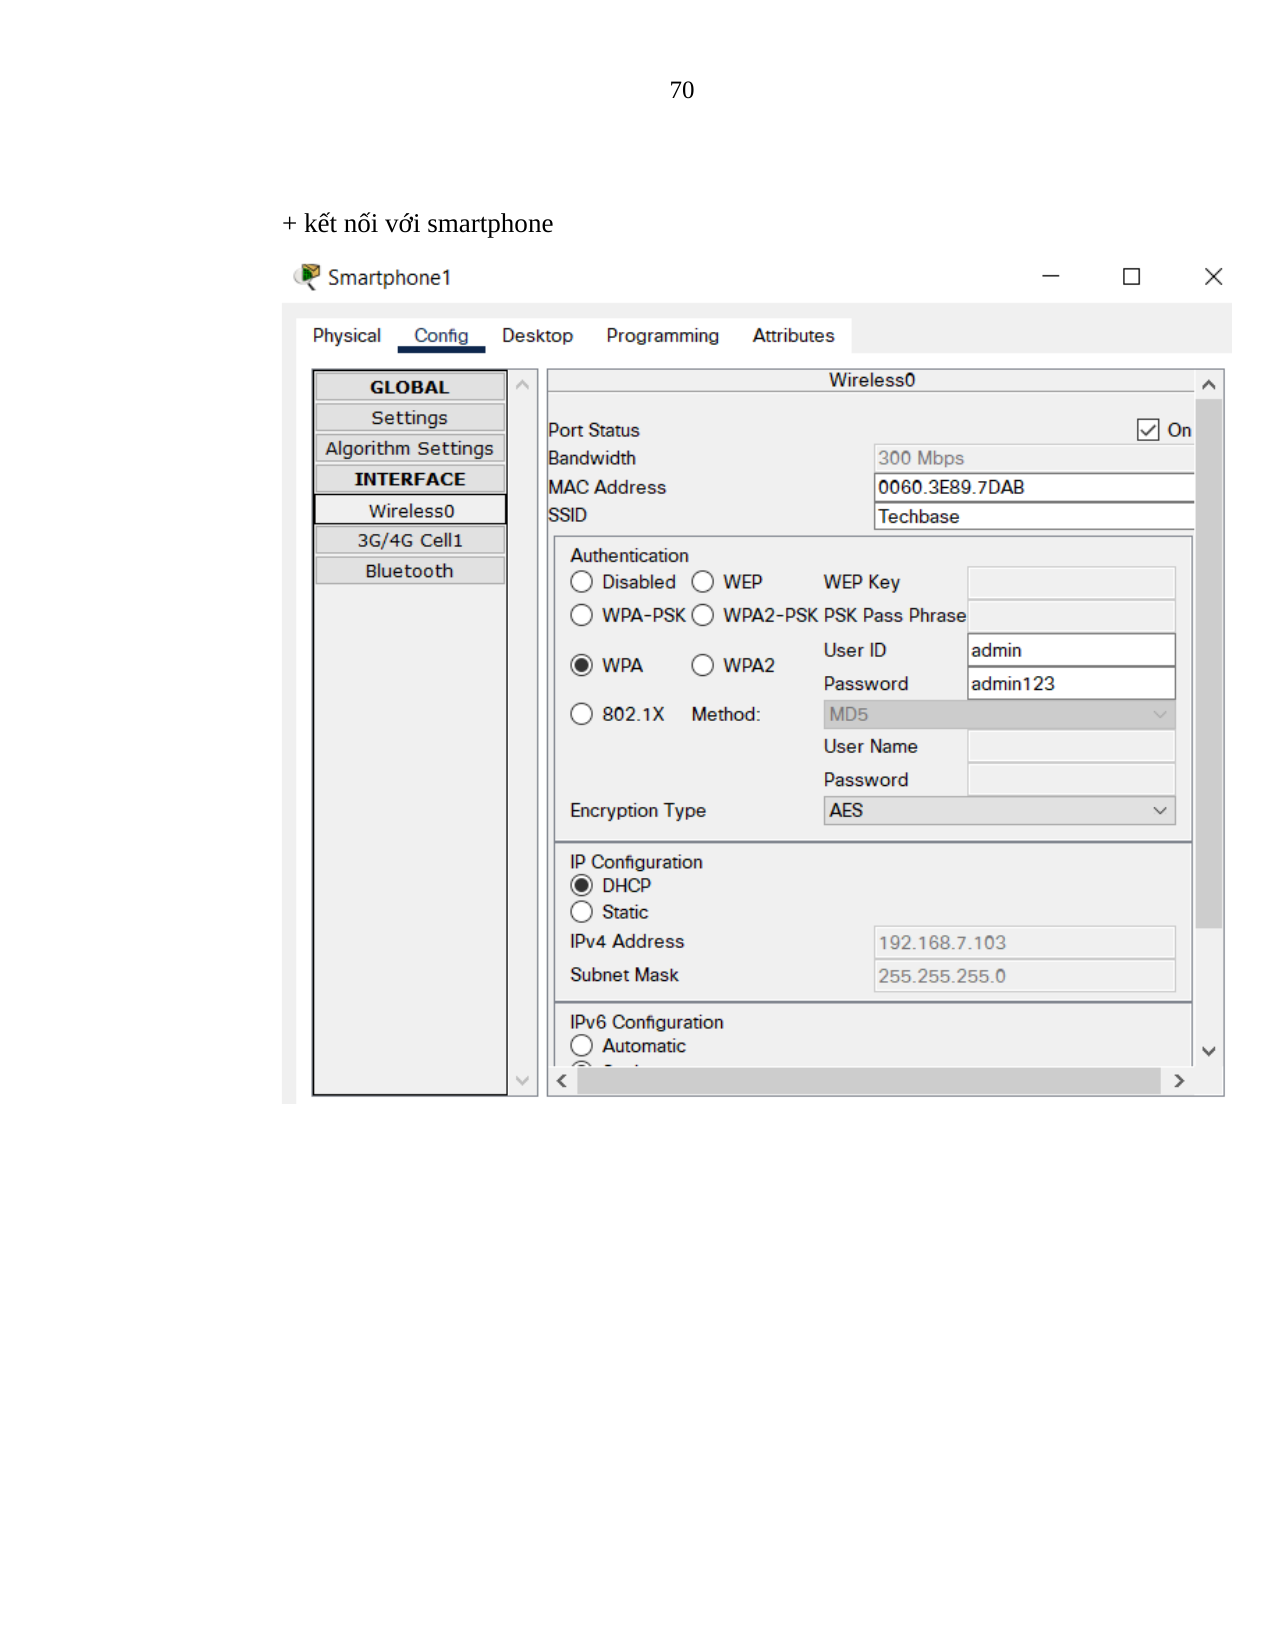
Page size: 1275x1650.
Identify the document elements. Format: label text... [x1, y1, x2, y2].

picture [281, 253, 1232, 1104]
text + kết nối với smartphone [207, 207, 1157, 238]
